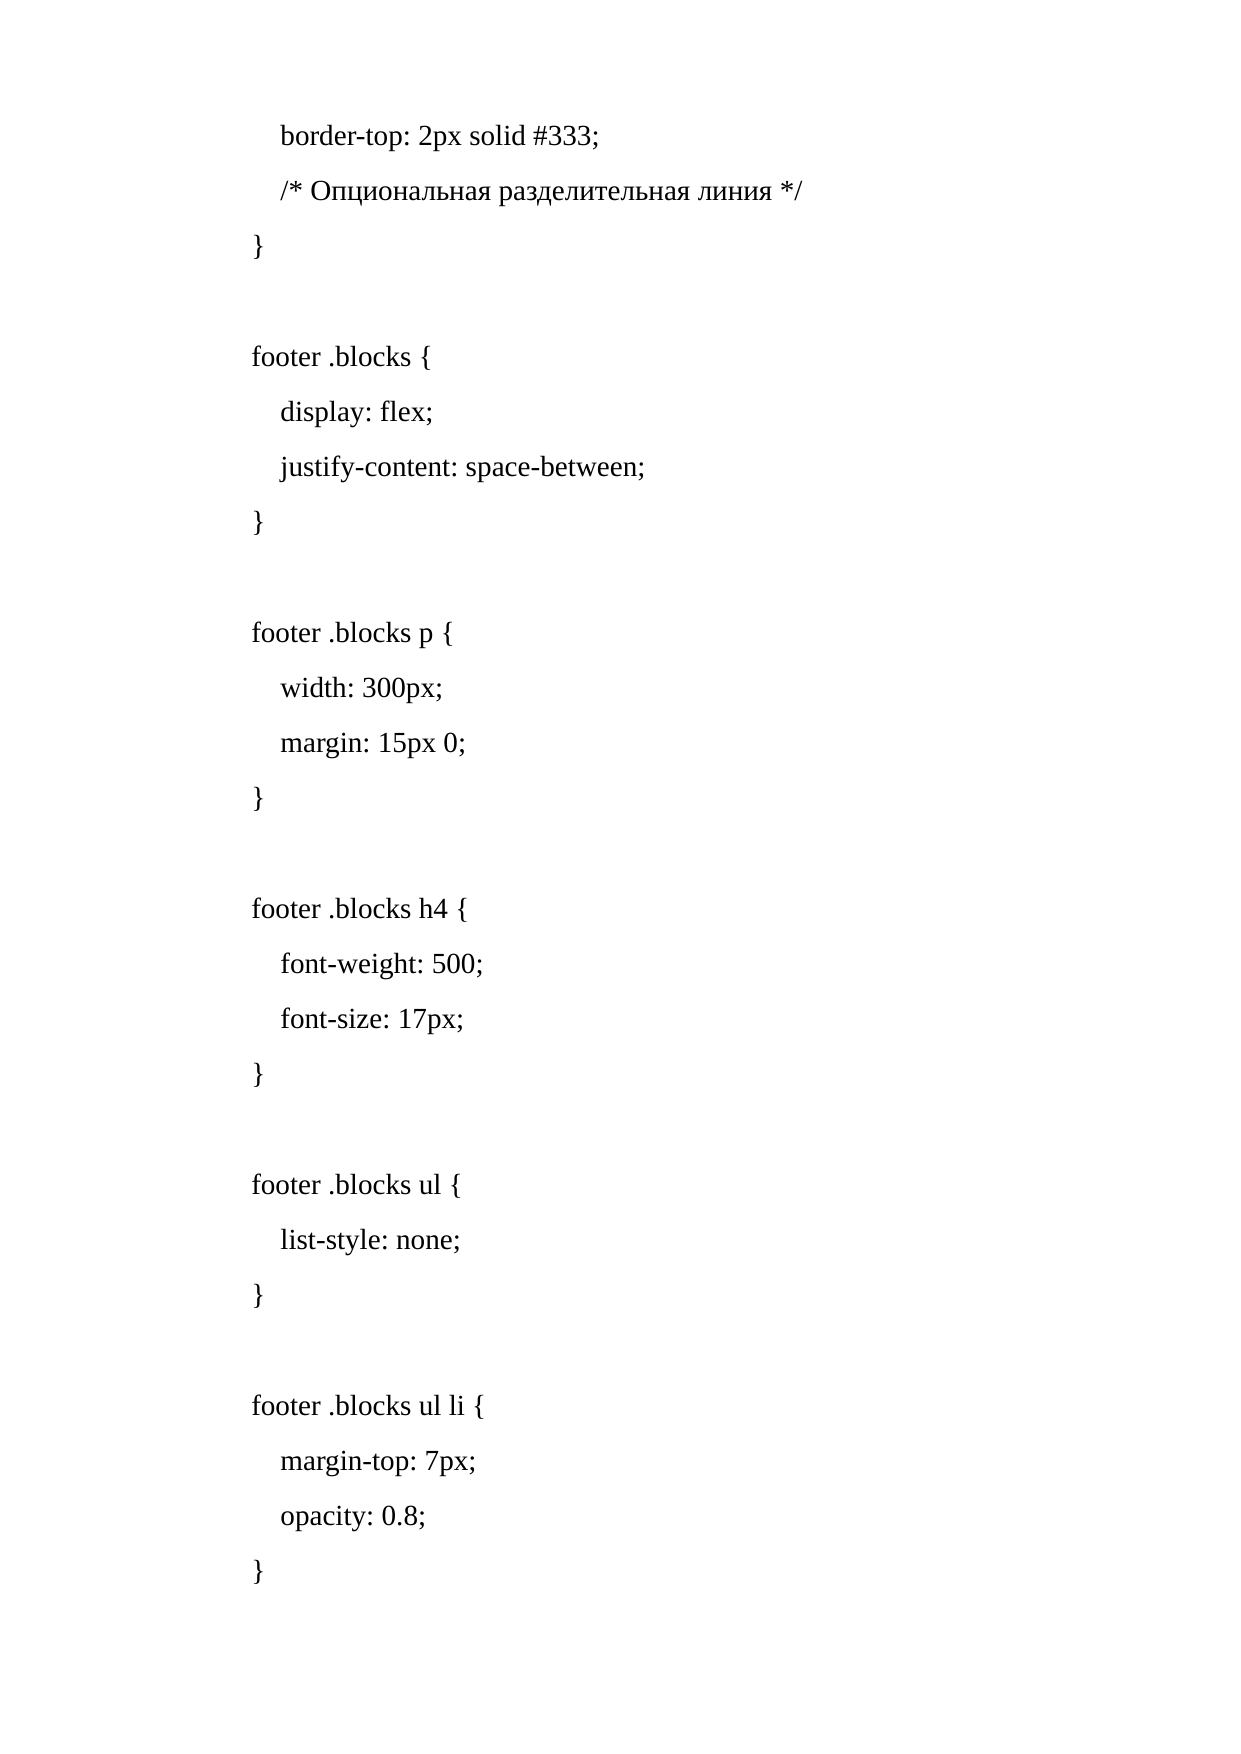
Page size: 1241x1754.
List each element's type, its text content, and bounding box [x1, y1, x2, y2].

text } [177, 228, 1152, 262]
text } [177, 504, 1152, 538]
text width: 300px; [177, 670, 1152, 704]
text footer .blocks ul { [177, 1167, 1152, 1201]
text } [177, 1553, 1152, 1587]
text footer .blocks h4 { [177, 891, 1152, 924]
text opacity: 0.8; [177, 1498, 1152, 1532]
text margin-top: 7px; [177, 1443, 1152, 1477]
text footer .blocks p { [177, 615, 1152, 648]
text border-top: 2px solid #333; [177, 118, 1152, 152]
text footer .blocks ul li { [177, 1388, 1152, 1421]
text footer .blocks { [177, 339, 1152, 372]
text font-weight: 500; [177, 946, 1152, 980]
text /* Опциональная разделительная линия */ [177, 173, 1152, 207]
text } [177, 781, 1152, 814]
text font-size: 17px; [177, 1001, 1152, 1035]
text display: flex; [177, 394, 1152, 428]
text } [177, 1277, 1152, 1311]
text justify-content: space-between; [177, 449, 1152, 483]
text list-style: none; [177, 1222, 1152, 1256]
text } [177, 1057, 1152, 1090]
text margin: 15px 0; [177, 725, 1152, 759]
